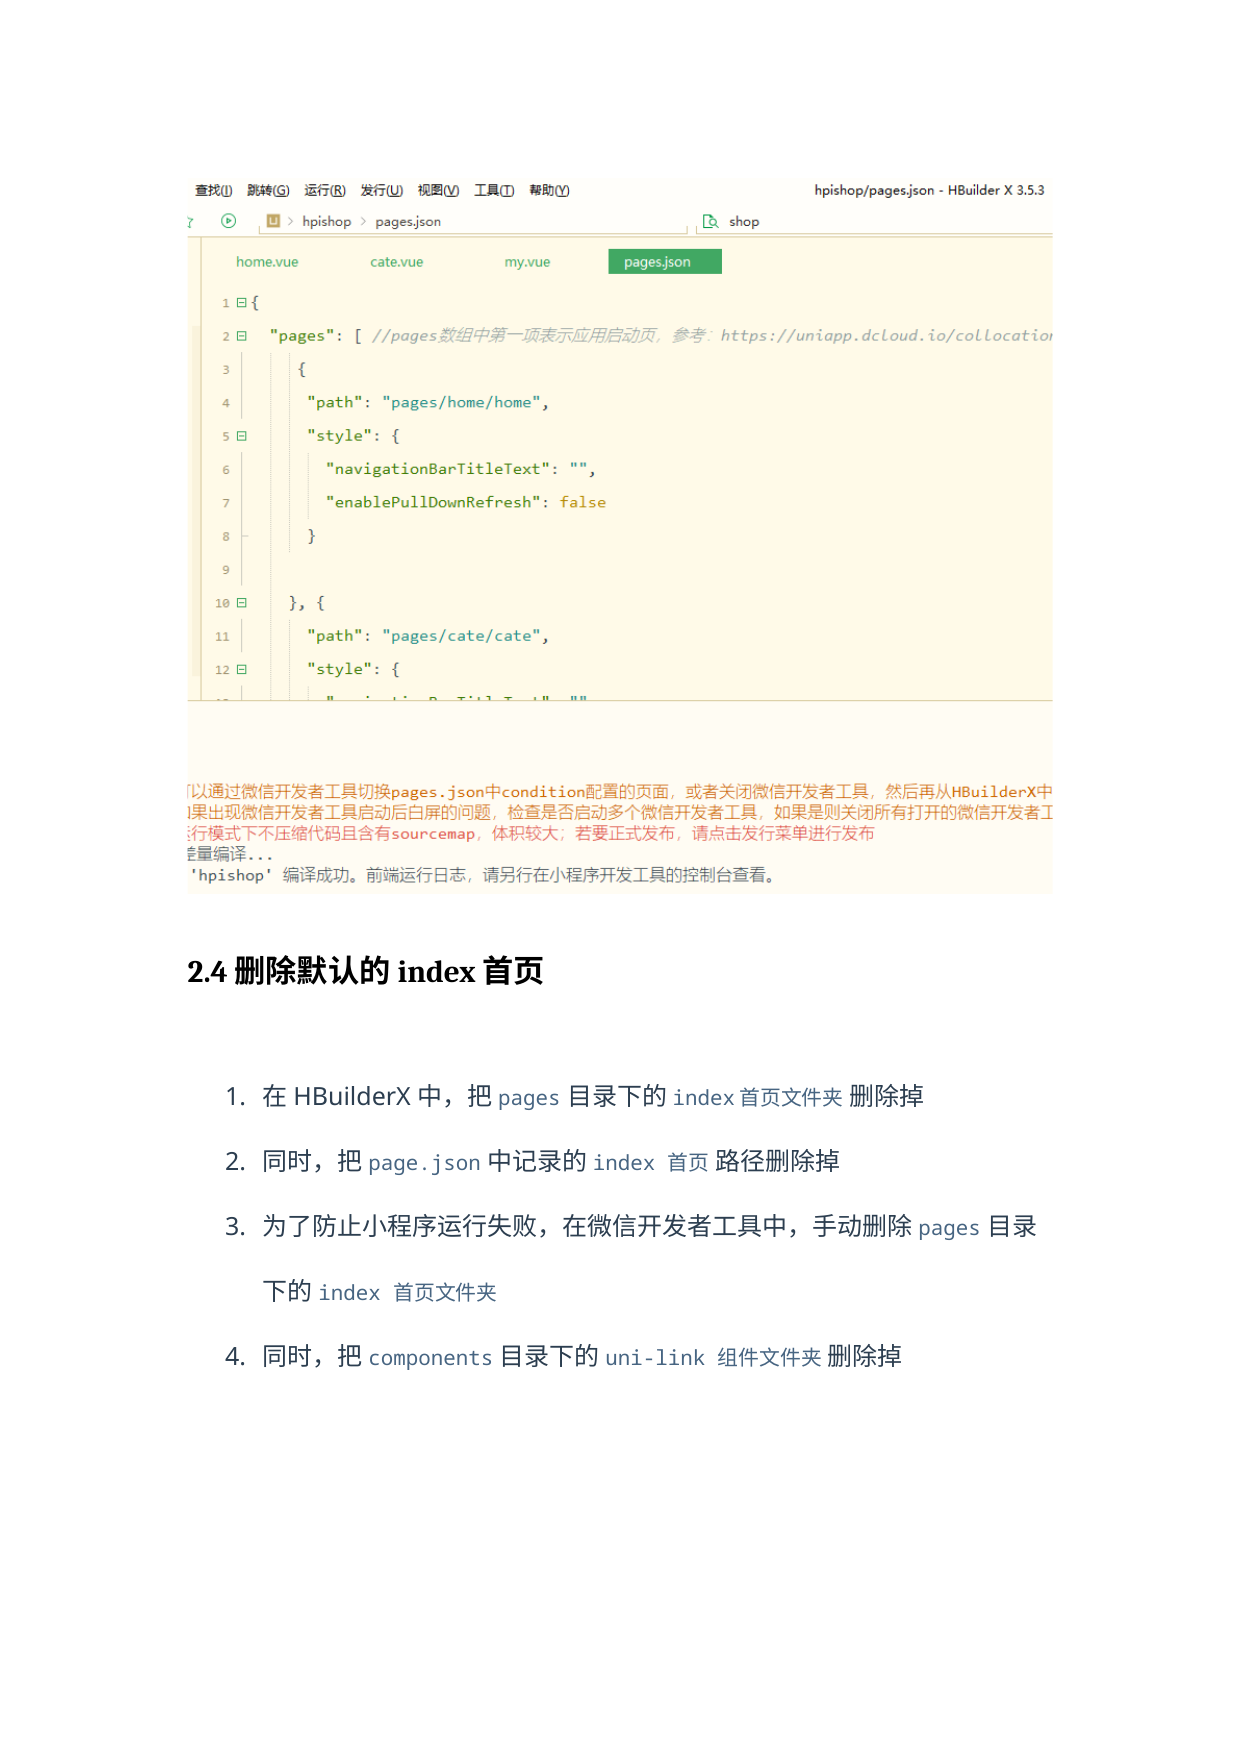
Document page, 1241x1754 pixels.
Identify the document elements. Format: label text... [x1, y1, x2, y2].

list 同时，把 components 目录下的 uni-link 组件文件夹 删除掉 [225, 1322, 1053, 1387]
list 同时，把 page.json 中记录的 index 首页 路径删除掉 [225, 1127, 1053, 1192]
list 在 HBuilderX 中，把 pages 目录下的 index首页文件夹 删除掉 [225, 1062, 1053, 1127]
picture [187, 178, 1053, 894]
list 为了防止小程序运行失败，在微信开发者工具中，手动删除 pages 目录下的 index 首页文件夹 [225, 1192, 1053, 1322]
subtitle 2.4删除默认的 index 首页 [187, 937, 1053, 1002]
